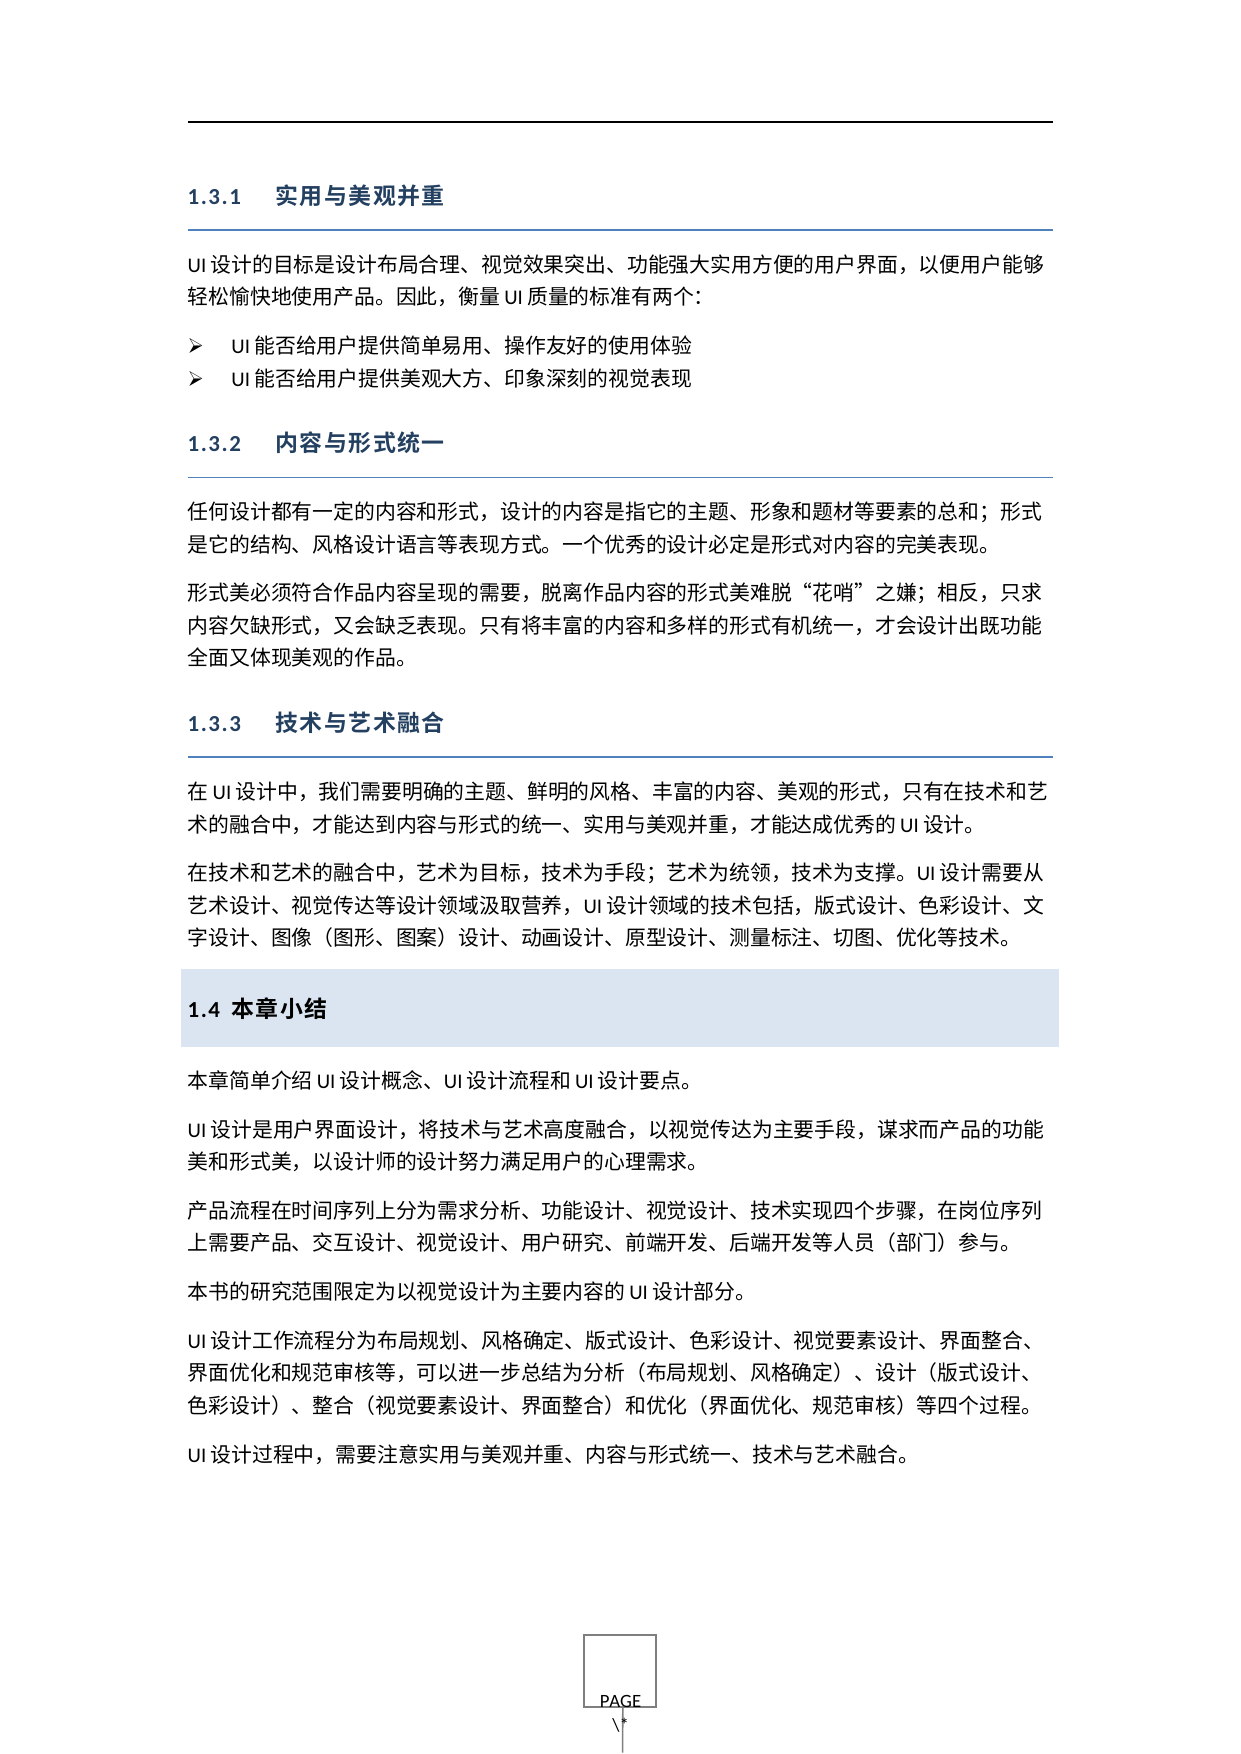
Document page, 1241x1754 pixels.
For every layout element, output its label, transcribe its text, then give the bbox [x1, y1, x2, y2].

subtitle 内容与形式统一 [187, 409, 1053, 478]
subtitle 实用与美观并重 [187, 162, 1053, 231]
text UI设计是用户界面设计，将技术与艺术高度融合，以视觉传达为主要手段，谋求而产品的功能美和形式美，以设计师的设计努力满足用户的心理需求。 [187, 1112, 1053, 1177]
list UI能否给用户提供美观大方、印象深刻的视觉表现 [187, 361, 1053, 393]
text 本章简单介绍UI设计概念、UI设计流程和UI设计要点。 [187, 1063, 1053, 1095]
text 任何设计都有一定的内容和形式，设计的内容是指它的主题、形象和题材等要素的总和；形式是它的结构、风格设计语言等表现方式。一个优秀的设计必定是形式对内容的完美表现。 [187, 494, 1053, 559]
text UI设计工作流程分为布局规划、风格确定、版式设计、色彩设计、视觉要素设计、界面整合、界面优化和规范审核等，可以进一步总结为分析（布局规划、风格确定）、设计（版式设计、色彩设计）、整合（视觉要素设计、界面整合）和优化（界面优化、规范审核）等四个过程。 [187, 1323, 1053, 1420]
text 在UI设计中，我们需要明确的主题、鲜明的风格、丰富的内容、美观的形式，只有在技术和艺术的融合中，才能达到内容与形式的统一、实用与美观并重，才能达成优秀的UI设计。 [187, 774, 1053, 839]
text 在技术和艺术的融合中，艺术为目标，技术为手段；艺术为统领，技术为支撑。UI设计需要从艺术设计、视觉传达等设计领域汲取营养，UI设计领域的技术包括，版式设计、色彩设计、文字设计、图像（图形、图案）设计、动画设计、原型设计、测量标注、切图、优化等技术。 [187, 855, 1053, 953]
text UI设计的目标是设计布局合理、视觉效果突出、功能强大实用方便的用户界面，以便用户能够轻松愉快地使用产品。因此，衡量UI质量的标准有两个： [187, 247, 1053, 312]
list UI能否给用户提供简单易用、操作友好的使用体验 [187, 328, 1053, 361]
text 形式美必须符合作品内容呈现的需要，脱离作品内容的形式美难脱“花哨”之嫌；相反，只求内容欠缺形式，又会缺乏表现。只有将丰富的内容和多样的形式有机统一，才会设计出既功能全面又体现美观的作品。 [187, 576, 1053, 673]
text 产品流程在时间序列上分为需求分析、功能设计、视觉设计、技术实现四个步骤，在岗位序列上需要产品、交互设计、视觉设计、用户研究、前端开发、后端开发等人员（部门）参与。 [187, 1193, 1053, 1258]
text 本书的研究范围限定为以视觉设计为主要内容的UI设计部分。 [187, 1274, 1053, 1307]
subtitle 技术与艺术融合 [187, 689, 1053, 758]
subtitle 本章小结 [188, 975, 1053, 1040]
text UI设计过程中，需要注意实用与美观并重、内容与形式统一、技术与艺术融合。 [187, 1437, 1053, 1469]
